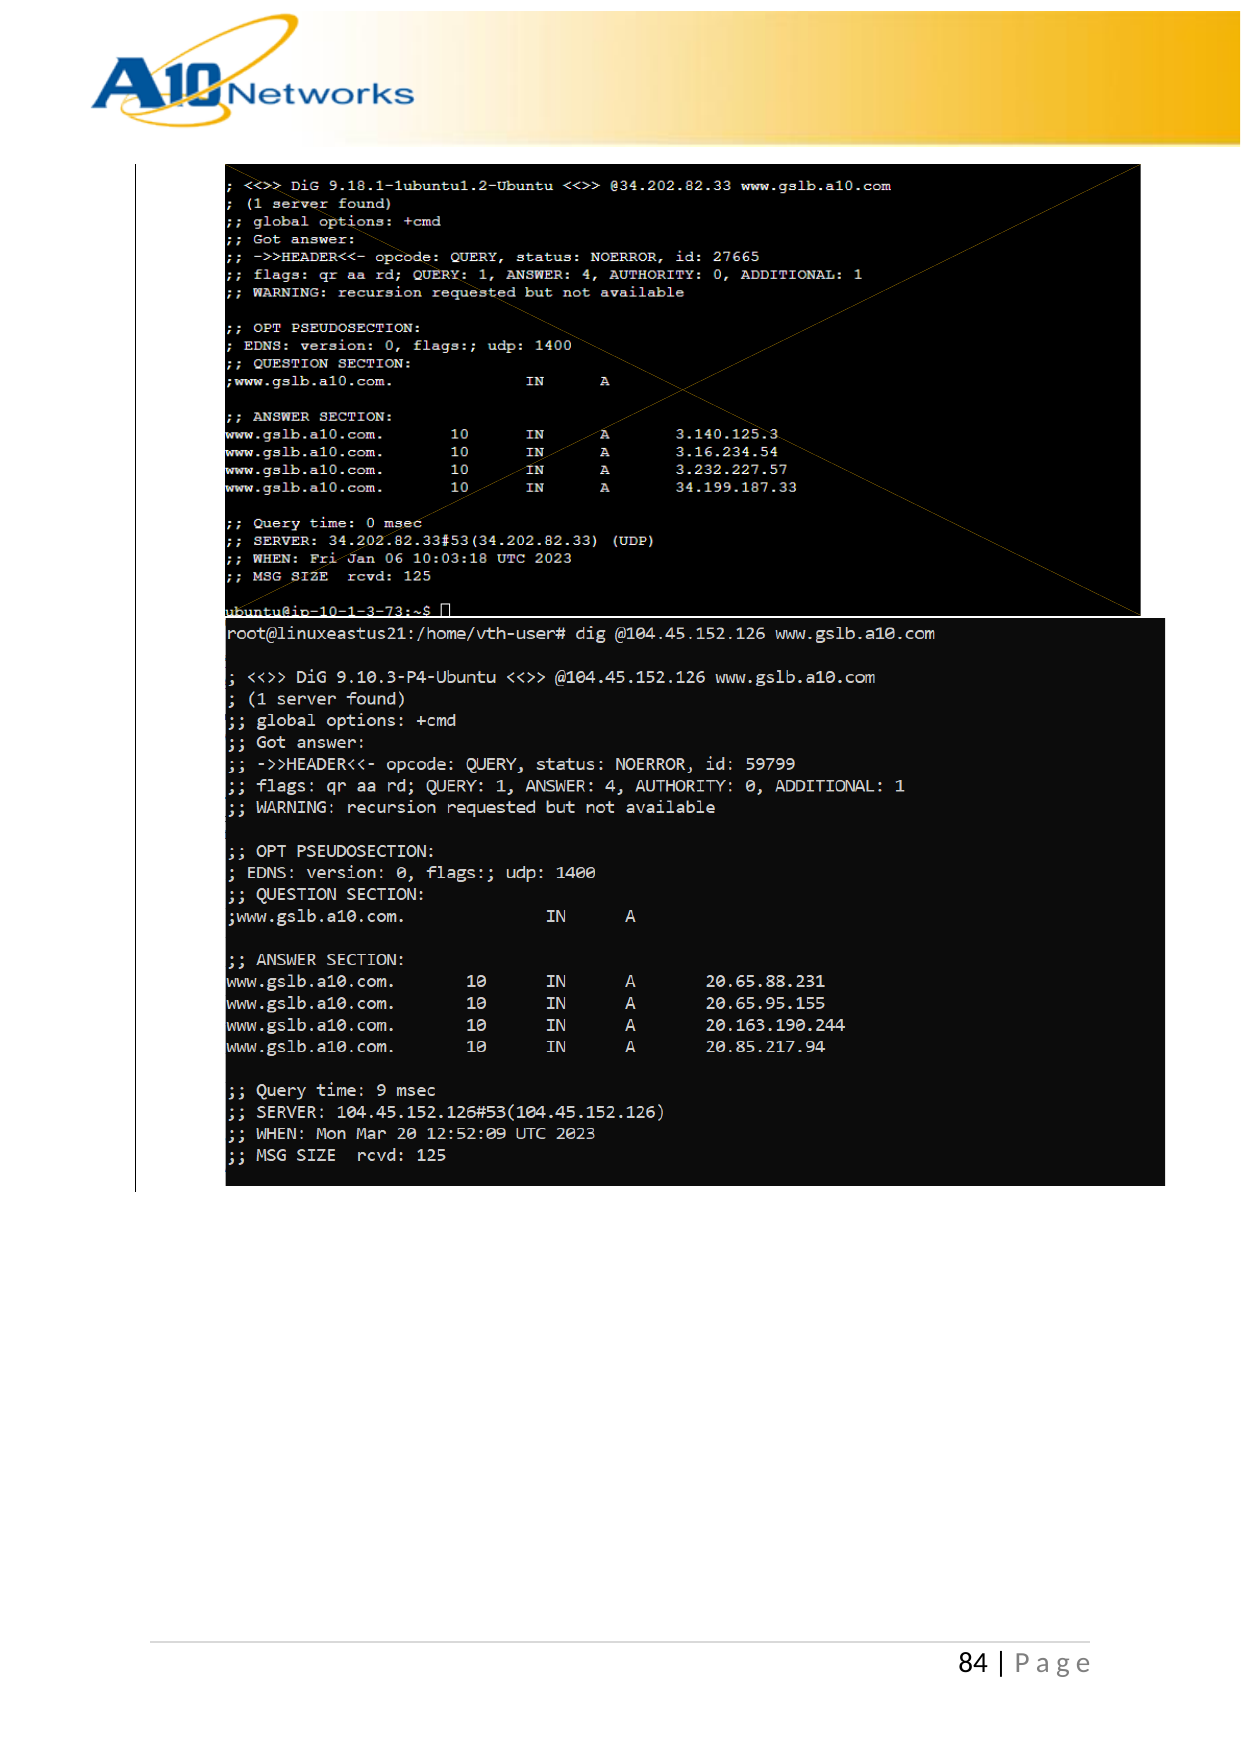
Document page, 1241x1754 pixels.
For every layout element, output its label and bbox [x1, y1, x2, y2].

picture [226, 391, 1139, 616]
picture [225, 618, 1166, 1186]
picture [0, 11, 1241, 147]
picture [227, 164, 1138, 389]
picture [225, 165, 681, 613]
picture [685, 165, 1141, 614]
